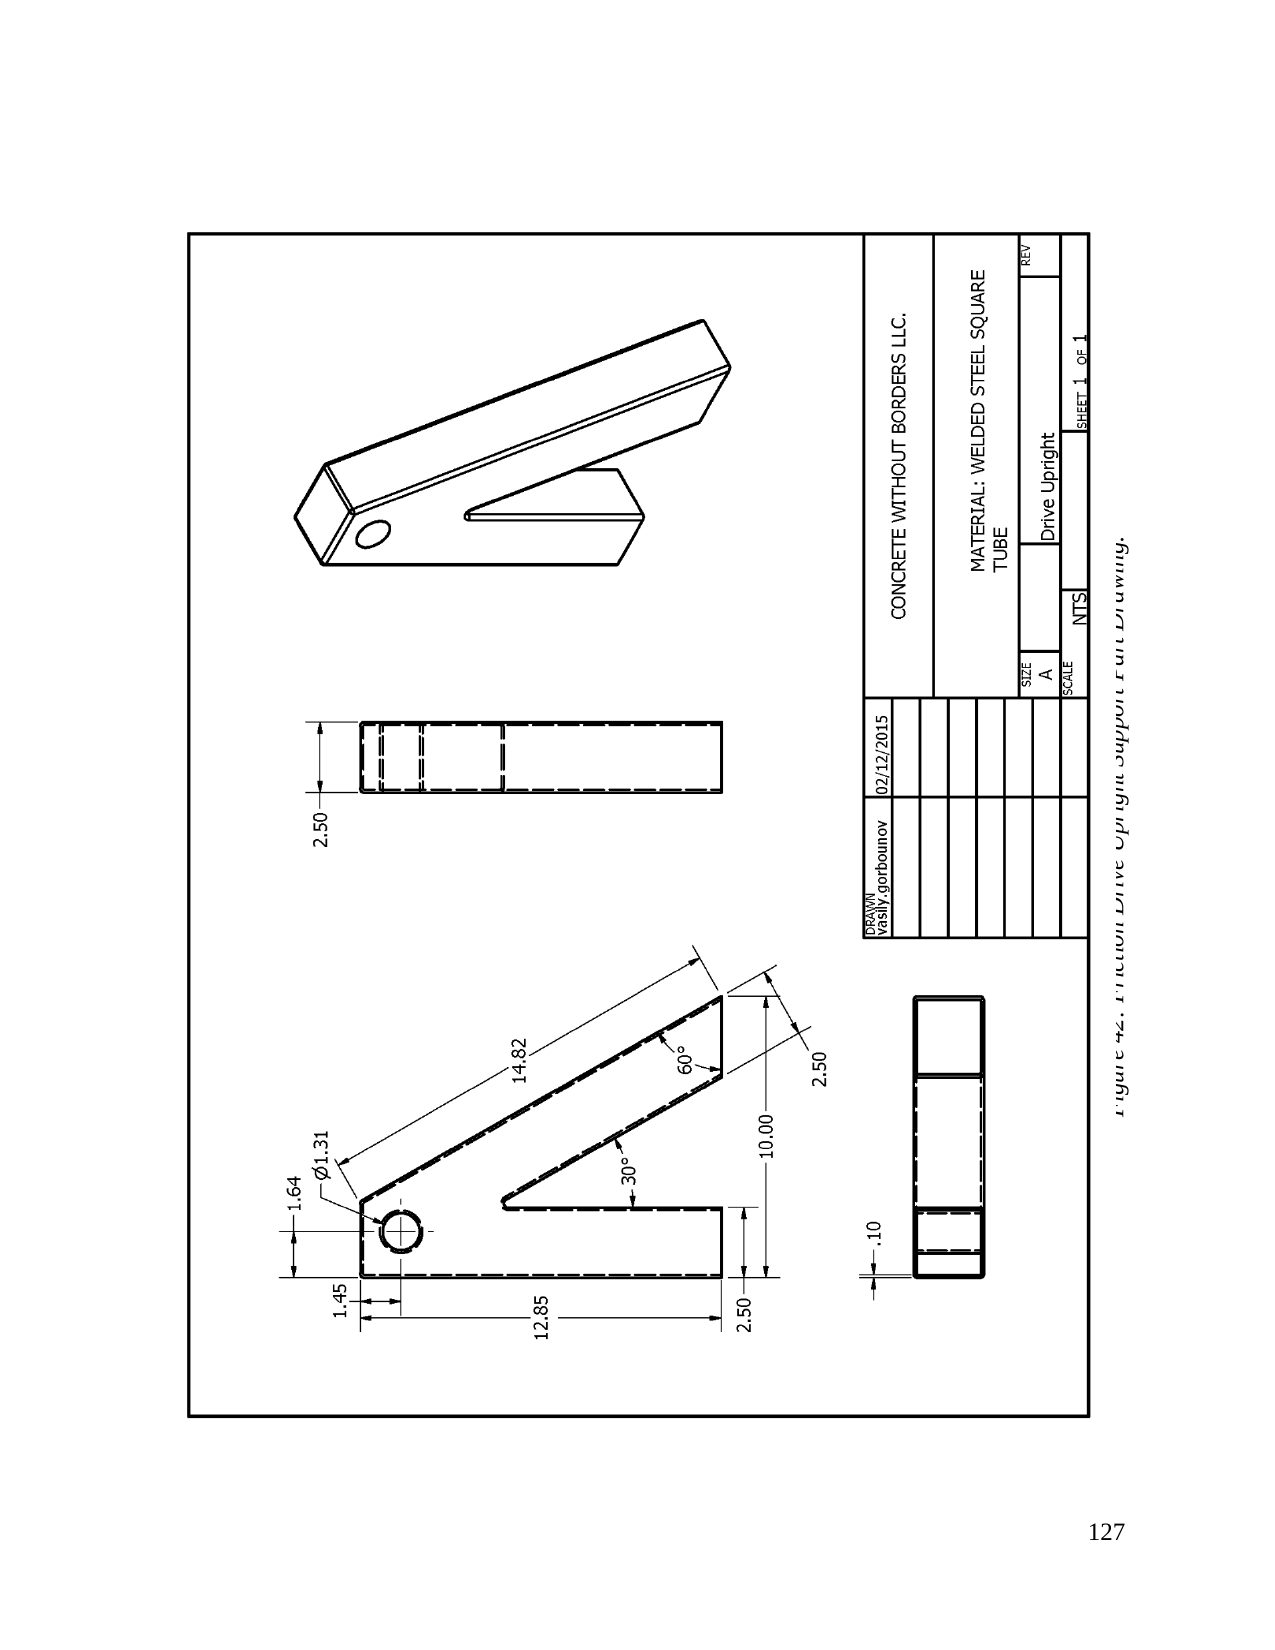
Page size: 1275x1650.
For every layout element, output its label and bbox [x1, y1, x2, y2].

picture [162, 207, 1116, 1443]
